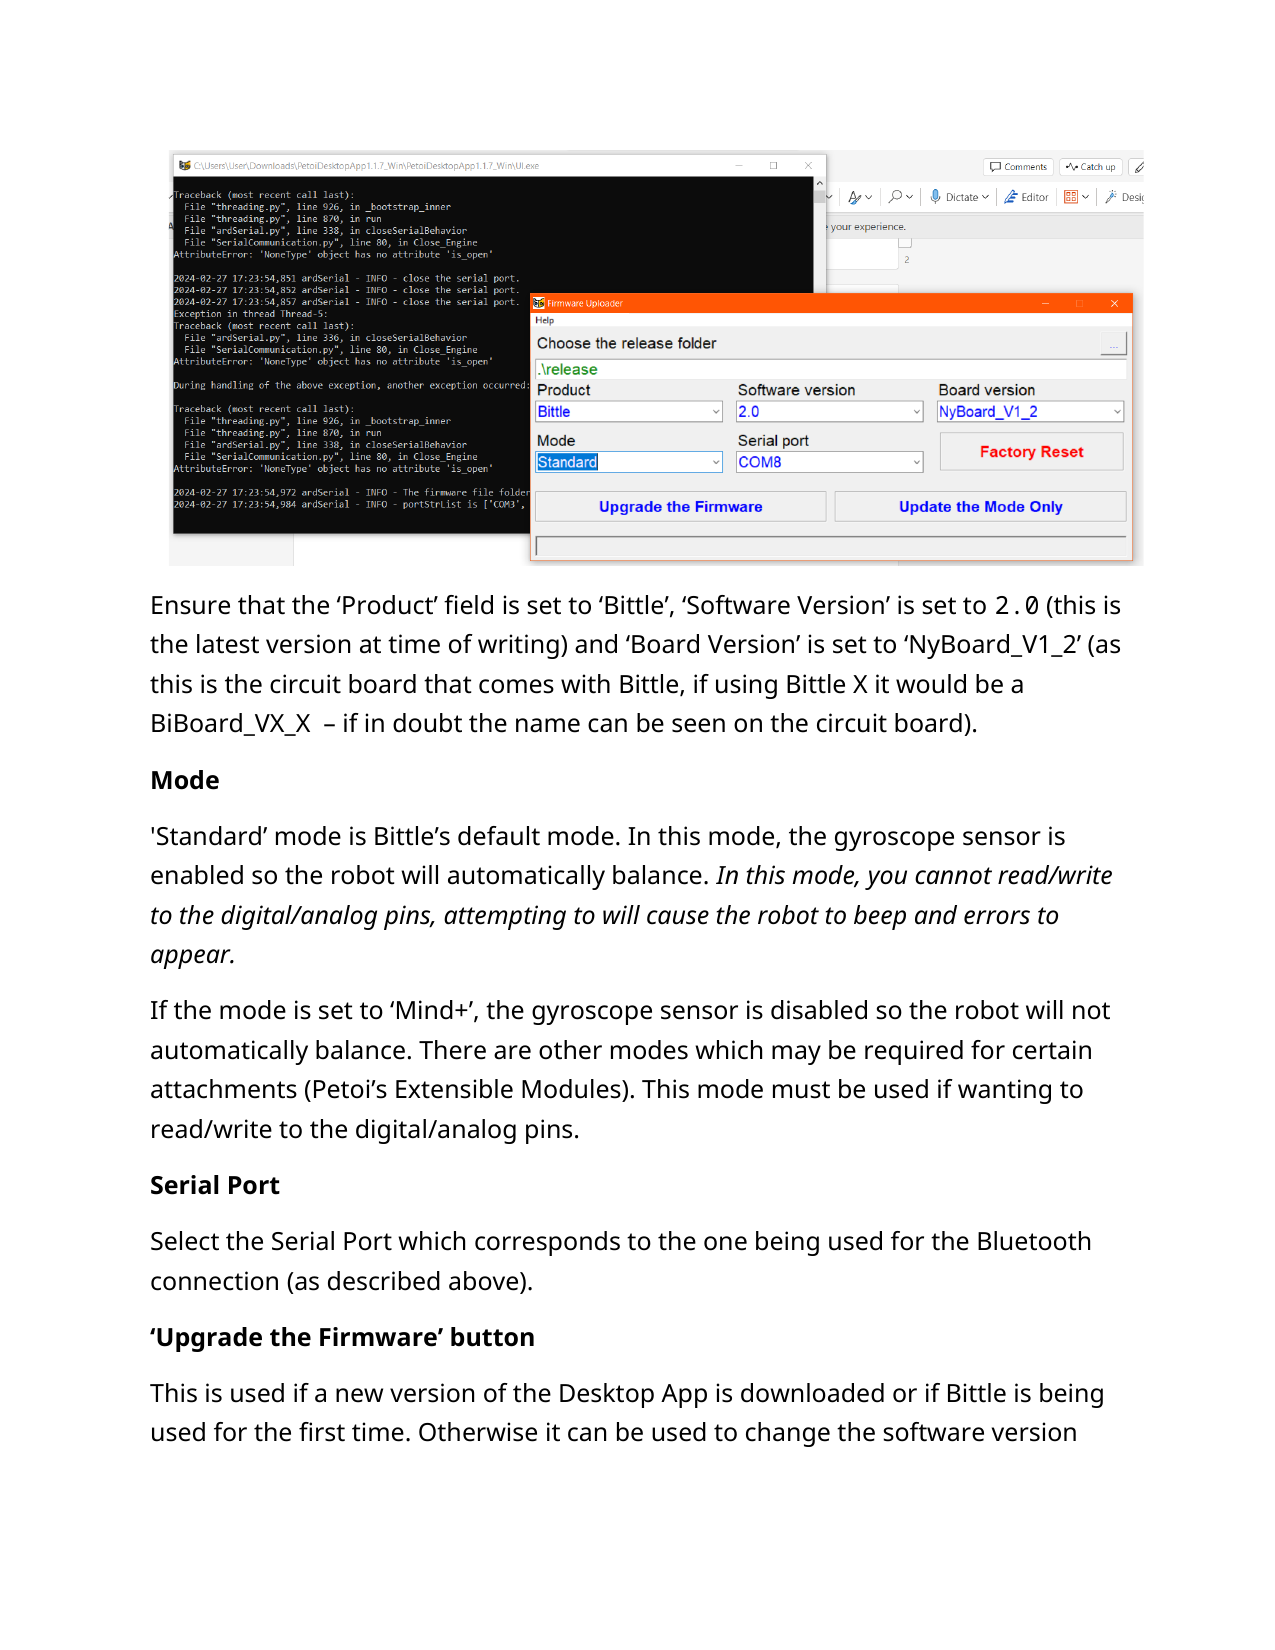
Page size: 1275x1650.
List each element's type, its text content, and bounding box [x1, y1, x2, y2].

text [150, 1376, 1125, 1449]
text If the mode is set to ‘Mind+’, the gyroscope sensor is disabled so the robot will not automatically balance. There are other modes which may be required for certain attachments (Petoi’s Extensible Modules). This mode must be used if wanting to read/write to the digital/analog pins. [150, 993, 1125, 1146]
text Ensure that the ‘Product’ field is set to ‘Bittle’, ‘Software Version’ is set to 2.0 (this is the latest version at time of writing) and ‘Board Version’ is set to ‘NyBoard_V1_2’ (as this is the circuit board that comes with Bittle, if using Bittle X it would be a BiBoard_VX_X – if in doubt the name can be seen on the circuit board). [150, 588, 1125, 740]
text Mode [150, 762, 1125, 796]
text ‘Upgrade the Firmware’ button [150, 1319, 1125, 1353]
text Select the Serial Port which corresponds to the one being used for the Bluetooth connection (as described above). [150, 1224, 1125, 1297]
text 'Standard’ mode is Bittle’s default mode. In this mode, the gyroscope sensor is enabled so the robot will automatically balance. In this mode, you cannot read/write to the digital/analog pins, attempting to will cause the robot to beep and errors to appear. [150, 818, 1125, 971]
text Serial Port [150, 1168, 1125, 1202]
